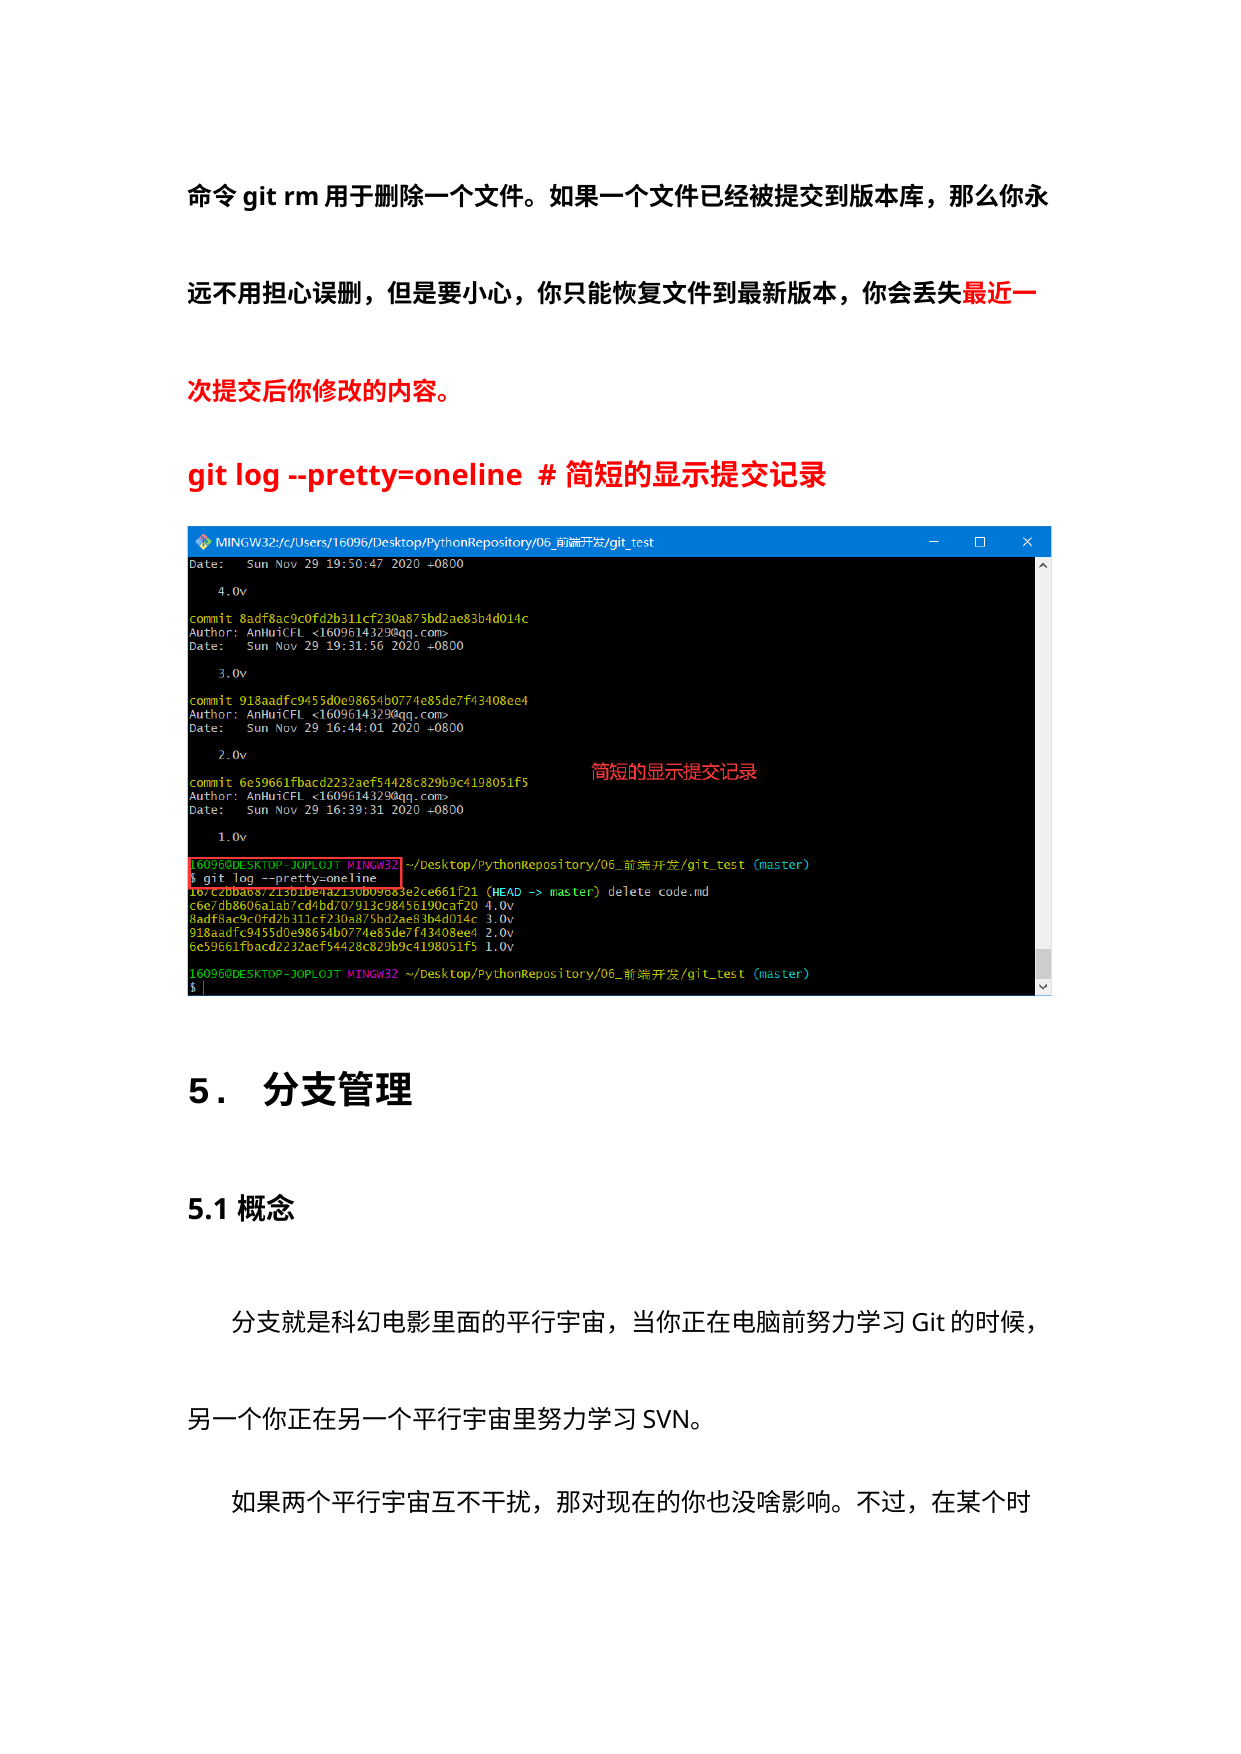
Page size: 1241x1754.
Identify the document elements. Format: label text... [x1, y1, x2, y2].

subtitle 分支管理 [187, 1055, 1053, 1120]
text 分支就是科幻电影里面的平行宇宙，当你正在电脑前努力学习Git的时候，另一个你正在另一个平行宇宙里努力学习SVN。 [187, 1288, 1053, 1450]
text git log --pretty=oneline # 简短的显示提交记录 [187, 440, 1053, 505]
picture [187, 526, 1052, 996]
subtitle 5.1 概念 [187, 1175, 1053, 1240]
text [187, 1468, 1053, 1533]
text 命令git rm用于删除一个文件。如果一个文件已经被提交到版本库，那么你永远不用担心误删，但是要小心，你只能恢复文件到最新版本，你会丢失最近一次提交后你修改的内容。 [187, 162, 1053, 422]
